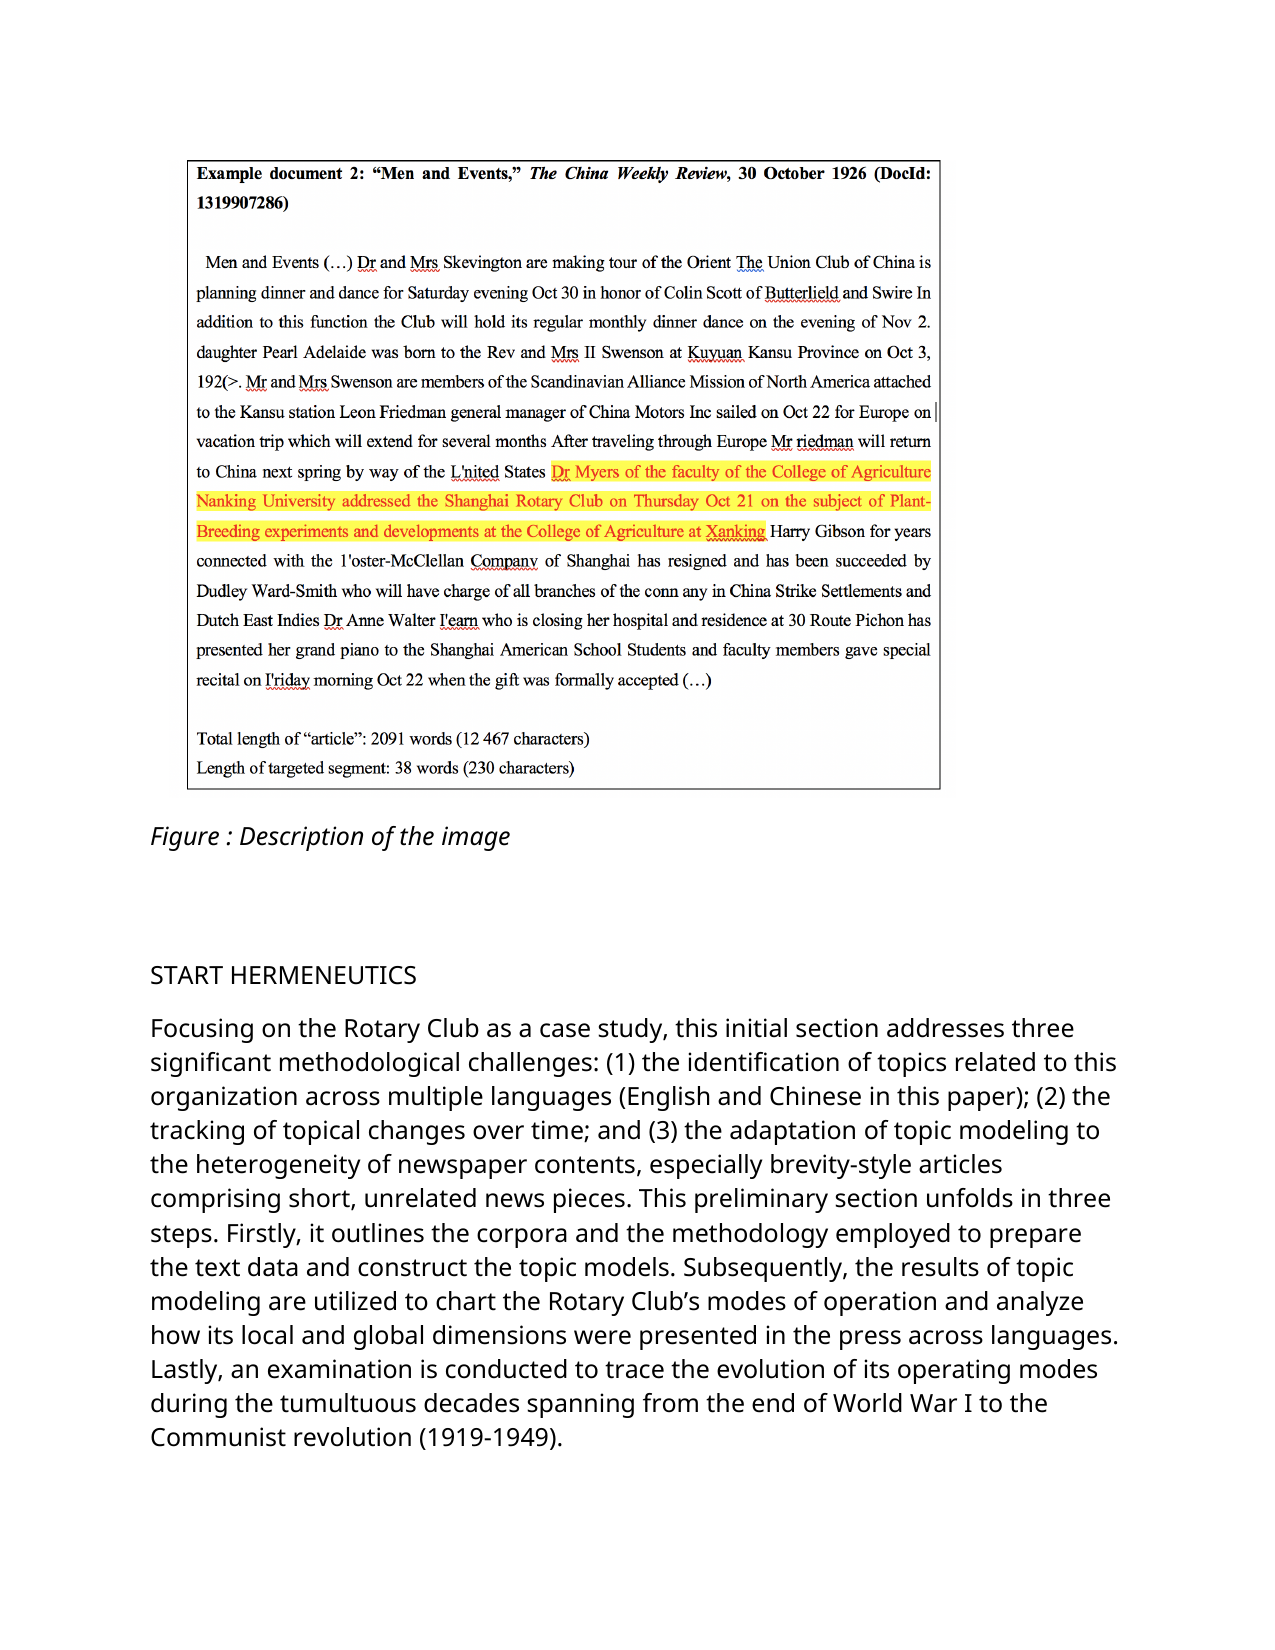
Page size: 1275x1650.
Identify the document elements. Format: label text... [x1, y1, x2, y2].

picture [168, 150, 957, 798]
text Focusing on the Rotary Club as a case study, this initial section addresses three significant methodological challenges: (1) the identification of topics related to this organization across multiple languages (English and Chinese in this paper); (2) the tracking of topical changes over time; and (3) the adaptation of topic modeling to the heterogeneity of newspaper contents, especially brevity-style articles comprising short, unrelated news pieces. This preliminary section unfolds in three steps. Firstly, it outlines the corpora and the methodology employed to prepare the text data and construct the topic models. Subsequently, the results of topic modeling are utilized to chart the Rotary Club’s modes of operation and analyze how its local and global dimensions were presented in the press across languages. Lastly, an examination is conducted to trace the evolution of its operating modes during the tumultuous decades spanning from the end of World War I to the Communist revolution (1919-1949). [150, 1011, 1125, 1454]
text START HERMENEUTICS [150, 958, 1125, 992]
text Figure : Description of the image [150, 818, 1125, 852]
